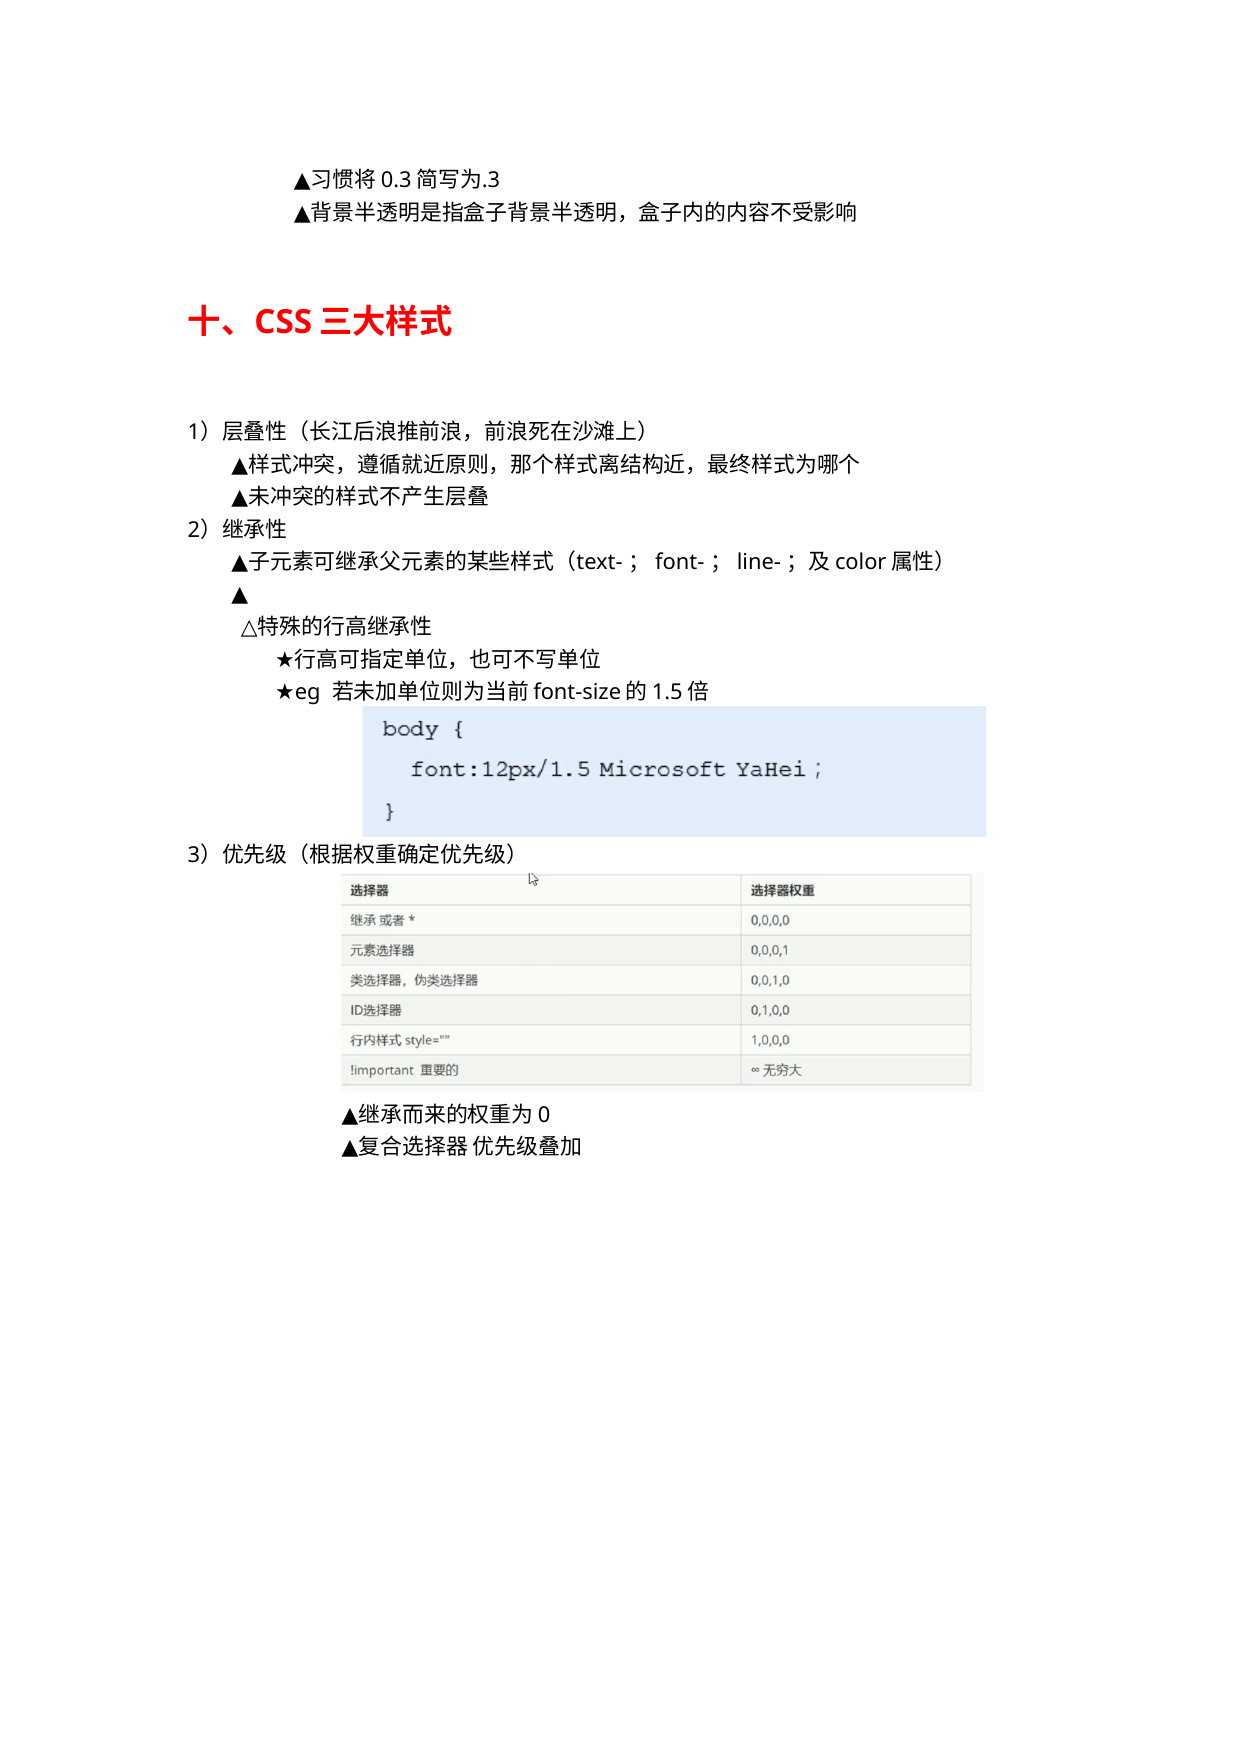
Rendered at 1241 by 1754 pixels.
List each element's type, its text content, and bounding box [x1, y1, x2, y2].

text ▲ [187, 576, 1053, 609]
text 2）继承性 [187, 511, 1053, 544]
text ▲背景半透明是指盒子背景半透明，盒子内的内容不受影响 [187, 194, 1053, 227]
text ▲样式冲突，遵循就近原则，那个样式离结构近，最终样式为哪个 [187, 446, 1053, 479]
picture [341, 873, 984, 1092]
text 3）优先级（根据权重确定优先级） [187, 836, 1053, 869]
text ★eg 若未加单位则为当前font-size的1.5倍 [187, 674, 1053, 706]
text ▲继承而来的权重为0 [187, 1096, 1053, 1129]
text △特殊的行高继承性 [187, 609, 1053, 641]
text ▲未冲突的样式不产生层叠 [187, 479, 1053, 511]
text ▲习惯将0.3简写为.3 [187, 162, 1053, 194]
subtitle 十、CSS三大样式 [187, 287, 1053, 352]
text ★行高可指定单位，也可不写单位 [187, 641, 1053, 674]
text ▲子元素可继承父元素的某些样式（text- ； font- ； line- ；及color属性） [187, 544, 1053, 576]
text ▲复合选择器 优先级叠加 [187, 1129, 1053, 1161]
text 1）层叠性（长江后浪推前浪，前浪死在沙滩上） [187, 414, 1053, 446]
picture [362, 706, 987, 837]
